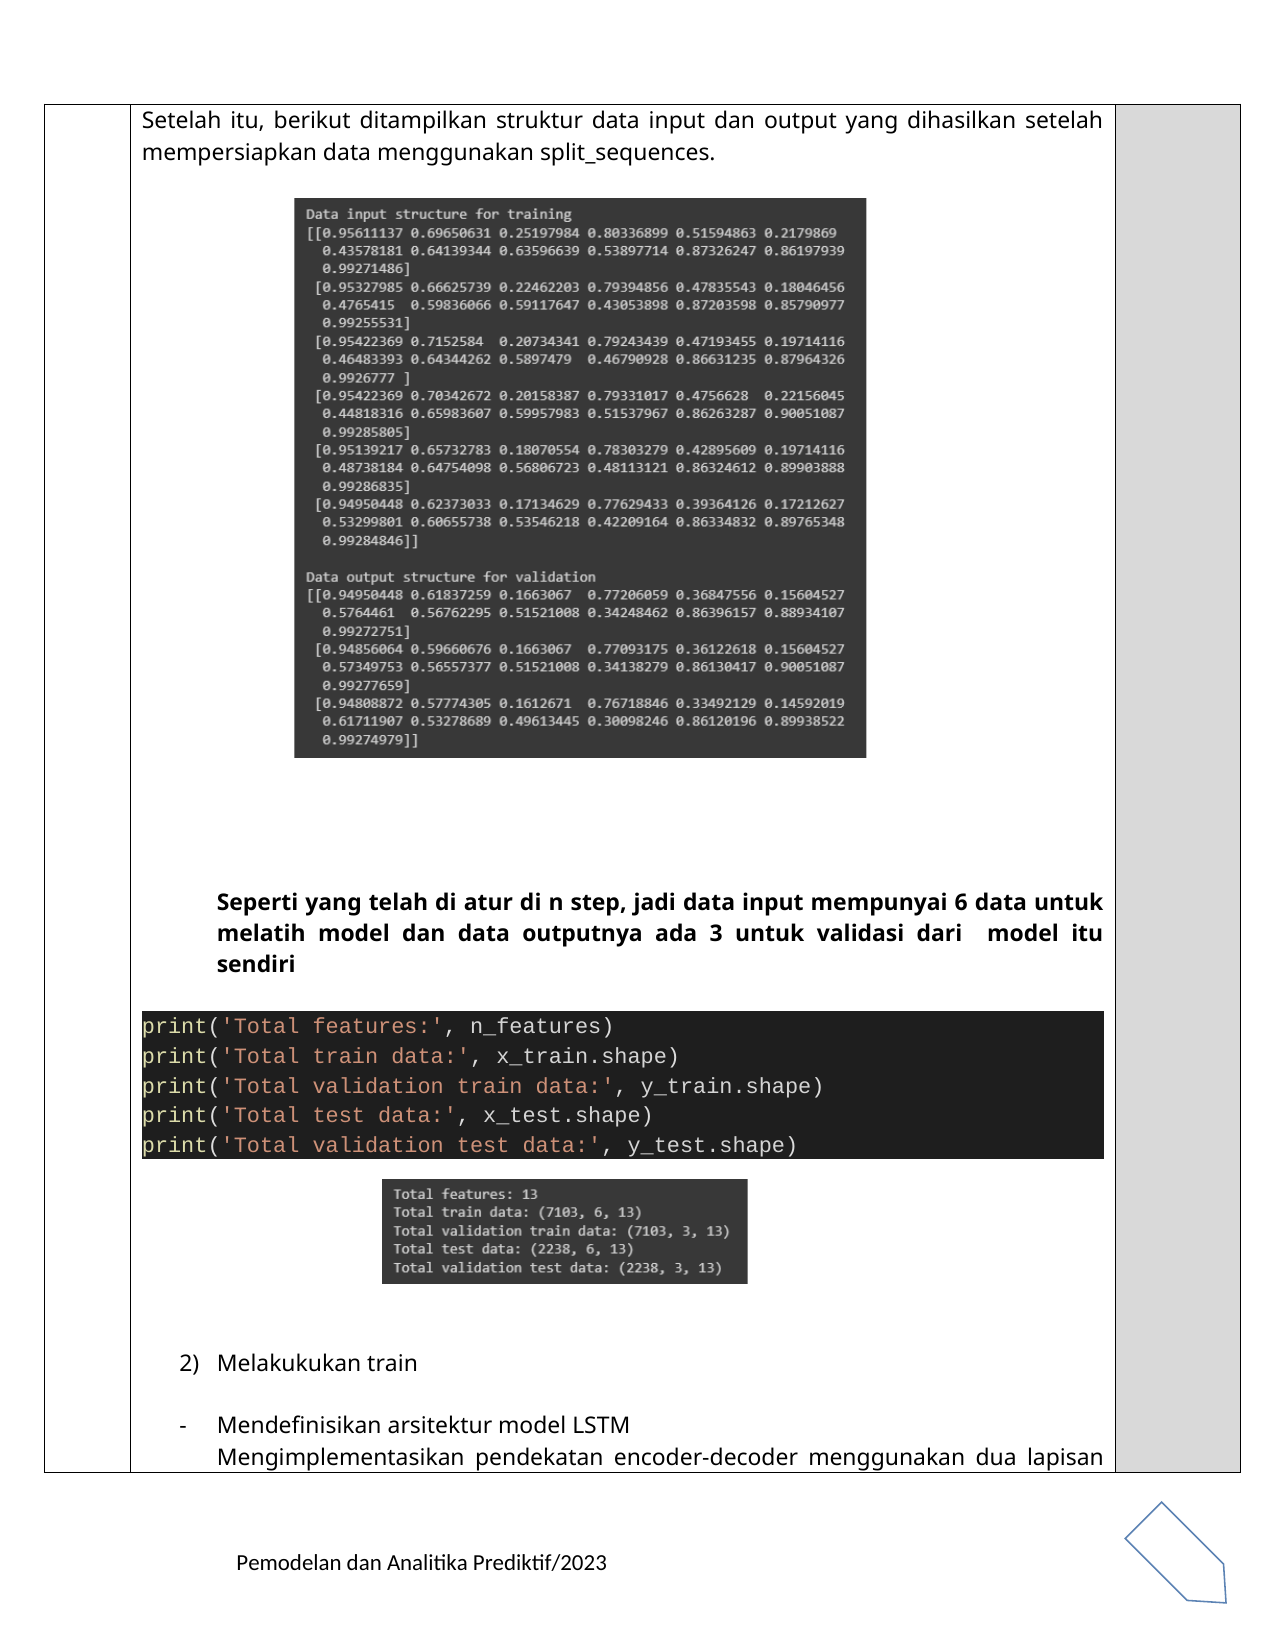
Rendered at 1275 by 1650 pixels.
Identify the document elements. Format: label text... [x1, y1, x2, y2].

picture [294, 198, 867, 758]
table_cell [131, 105, 1115, 1472]
table_cell [1116, 105, 1240, 1472]
picture [382, 1179, 748, 1284]
table_cell 2 [45, 105, 130, 1472]
